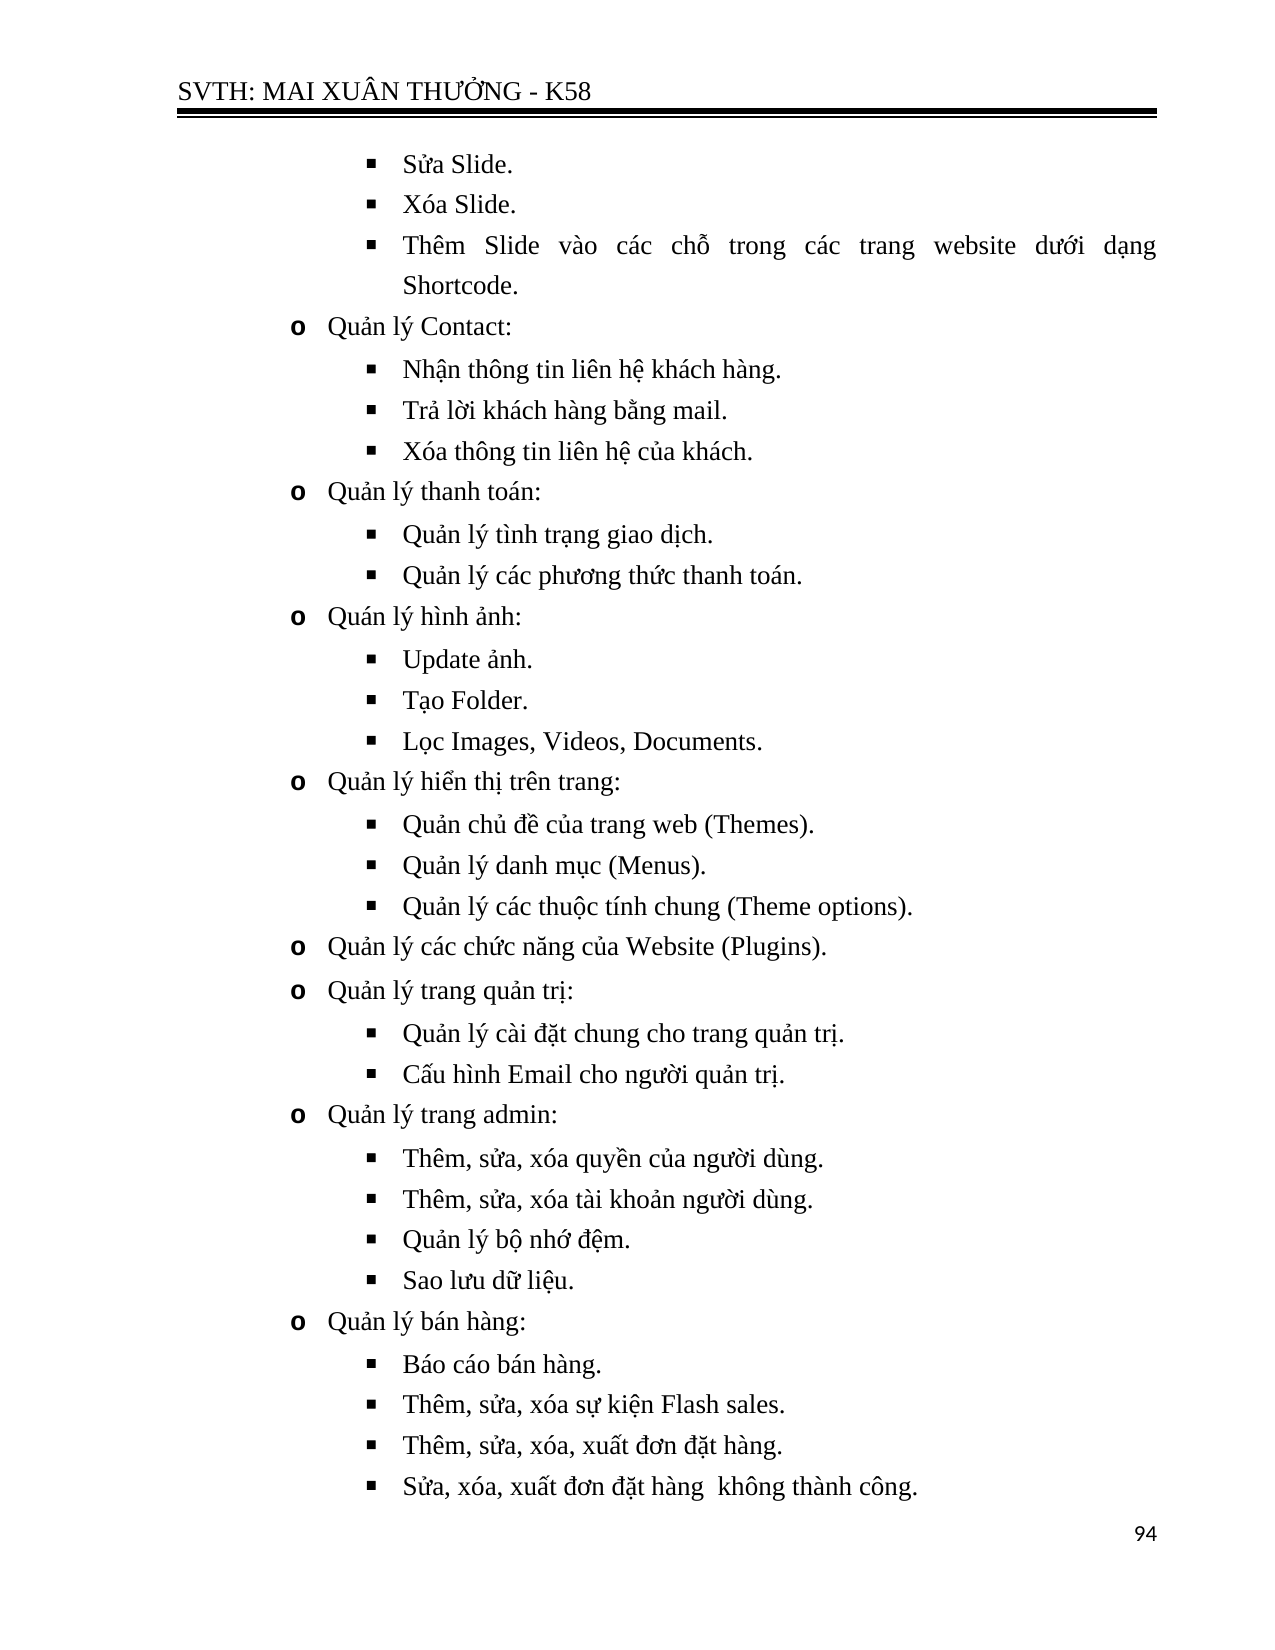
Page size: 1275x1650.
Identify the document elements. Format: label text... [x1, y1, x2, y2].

list Update ảnh. [365, 643, 1157, 674]
list Quản lý bán hàng: [290, 1304, 1157, 1338]
list Quản lý danh mục (Menus). [365, 849, 1157, 881]
list Quản lý bộ nhớ đệm. [365, 1223, 1157, 1254]
list Thêm, sửa, xóa, xuất đơn đặt hàng. [365, 1429, 1157, 1461]
list Xóa thông tin liên hệ của khách. [365, 434, 1157, 466]
list Trả lời khách hàng bằng mail. [365, 394, 1157, 425]
list Quán lý hình ảnh: [290, 600, 1157, 633]
list Quản lý cài đặt chung cho trang quản trị. [365, 1017, 1157, 1049]
list Quản lý hiển thị trên trang: [290, 765, 1157, 799]
list Thêm, sửa, xóa tài khoản người dùng. [365, 1183, 1157, 1214]
list Quản lý tình trạng giao dịch. [365, 519, 1157, 550]
list Quản lý trang quản trị: [290, 974, 1157, 1007]
list Quản lý các thuộc tính chung (Theme options). [365, 890, 1157, 921]
list Nhận thông tin liên hệ khách hàng. [365, 353, 1157, 384]
list Sao lưu dữ liệu. [365, 1264, 1157, 1295]
list Quản lý Contact: [290, 310, 1157, 343]
list Thêm, sửa, xóa quyền của người dùng. [365, 1142, 1157, 1173]
list Sửa Slide. [365, 148, 1157, 179]
list Báo cáo bán hàng. [365, 1348, 1157, 1379]
list Thêm Slide vào các chỗ trong các trang website dưới dạng Shortcode. [365, 229, 1157, 301]
list Quản lý các chức năng của Website (Plugins). [290, 931, 1157, 964]
list Quản lý các phương thức thanh toán. [365, 559, 1157, 591]
list Quản lý trang admin: [290, 1099, 1157, 1132]
list Quản chủ đề của trang web (Themes). [365, 809, 1157, 840]
list Lọc Images, Videos, Documents. [365, 724, 1157, 756]
list Cấu hình Email cho người quản trị. [365, 1058, 1157, 1089]
list Quản lý thanh toán: [290, 475, 1157, 509]
list Tạo Folder. [365, 684, 1157, 715]
list Xóa Slide. [365, 188, 1157, 219]
list Thêm, sửa, xóa sự kiện Flash sales. [365, 1389, 1157, 1420]
list Sửa, xóa, xuất đơn đặt hàng không thành công. [365, 1470, 1157, 1501]
